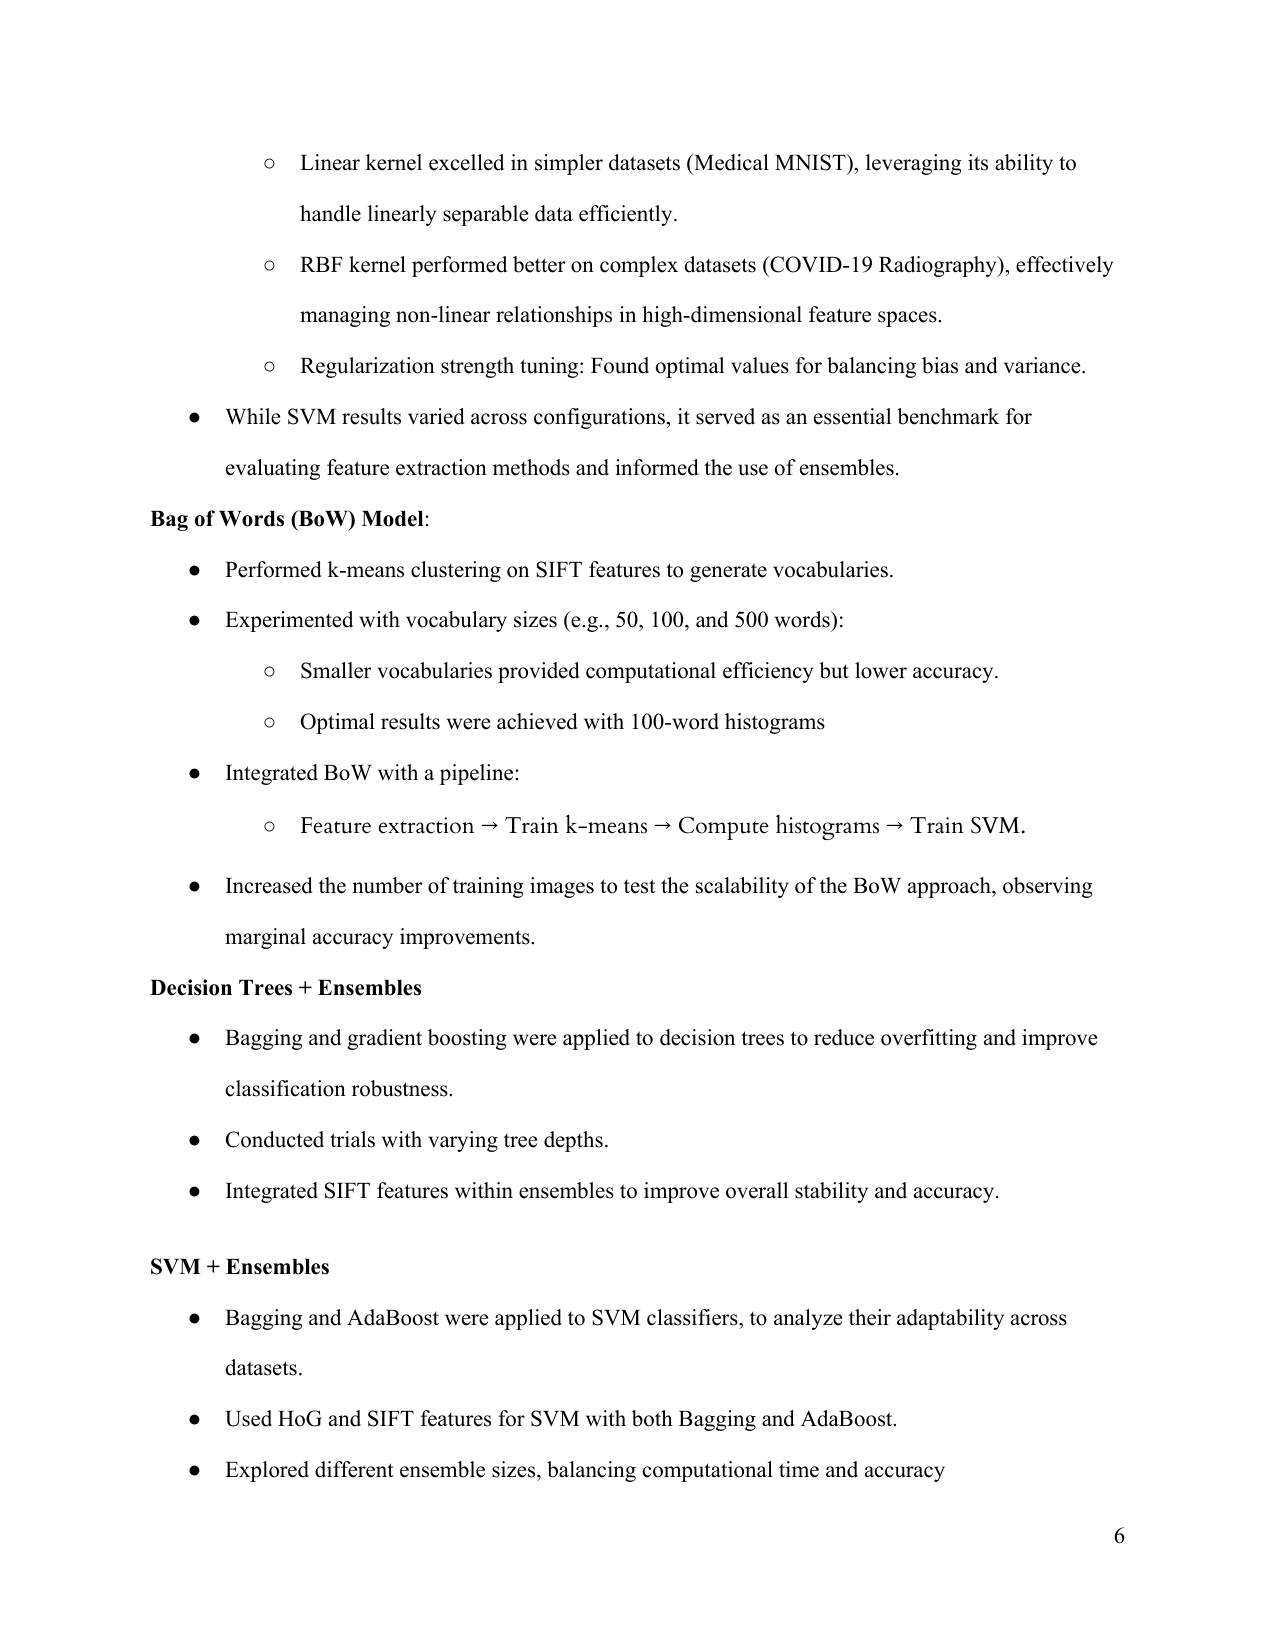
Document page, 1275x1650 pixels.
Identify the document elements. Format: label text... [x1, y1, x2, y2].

list Performed k-means clustering on SIFT features to generate vocabularies. [187, 557, 1125, 582]
list Regularization strength tuning: Found optimal values for balancing bias and variance. [262, 353, 1125, 379]
list Bagging and AdaBoost were applied to SVM classifiers, to analyze their adaptability across datasets. [187, 1304, 1125, 1381]
list Feature extraction → Train k-means → Compute histograms → Train SVM. [262, 811, 1125, 842]
list Explored different ensemble sizes, balancing computational time and accuracy [187, 1457, 1125, 1482]
list Bagging and gradient boosting were applied to decision trees to reduce overfitting and improve classification robustness. [187, 1025, 1125, 1102]
list Smaller vocabularies provided computational efficiency but lower accuracy. [262, 658, 1125, 684]
list RBF kernel performed better on complex datasets (COVID-19 Radiography), effectively managing non-linear relationships in high-dimensional feature spaces. [262, 252, 1125, 328]
list Integrated SIFT features within ensembles to improve overall stability and accuracy. [187, 1178, 1125, 1203]
text Bag of Words (BoW) Model: [150, 506, 1125, 531]
list Experimented with vocabulary sizes (e.g., 50, 100, and 500 words): [187, 607, 1125, 633]
list Increased the number of training images to test the scalability of the BoW approach, observing marginal accuracy improvements. [187, 873, 1125, 949]
list Conducted trials with varying tree depths. [187, 1127, 1125, 1152]
subtitle Decision Trees + Ensembles [150, 974, 1125, 1000]
list Integrated BoW with a pipeline: [187, 760, 1125, 785]
list While SVM results varied across configurations, it served as an essential benchmark for evaluating feature extraction methods and informed the use of ensembles. [187, 404, 1125, 480]
list Linear kernel excelled in simpler datasets (Medical MNIST), leveraging its ability to handle linearly separable data efficiently. [262, 150, 1125, 226]
list Used HoG and SIFT features for SVM with both Bagging and AdaBoost. [187, 1406, 1125, 1432]
subtitle SVM + Ensembles [150, 1254, 1125, 1279]
list Optimal results were achieved with 100-word histograms [262, 709, 1125, 734]
